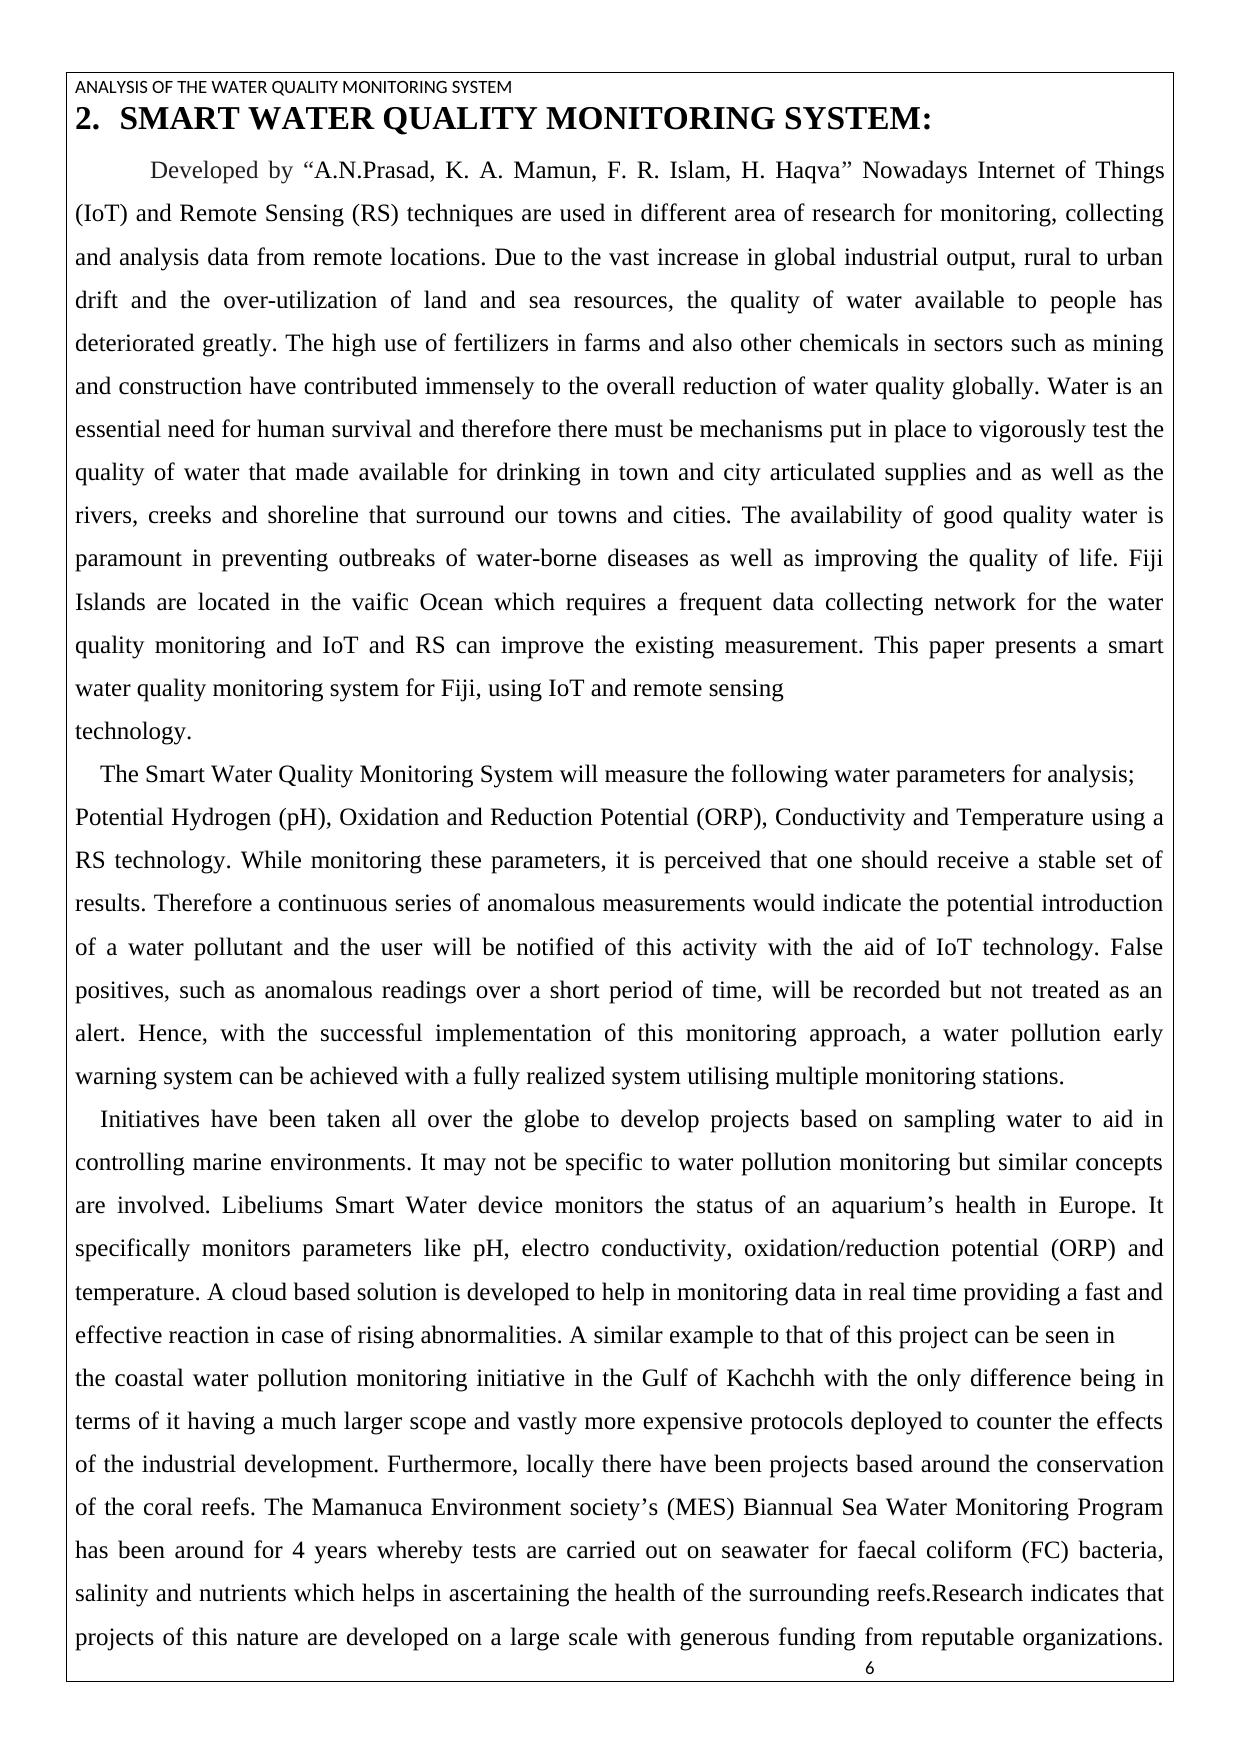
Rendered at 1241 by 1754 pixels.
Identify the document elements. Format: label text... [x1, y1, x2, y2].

text The Smart Water Quality Monitoring System will measure the following water parameters for analysis; [75, 759, 1165, 788]
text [75, 1363, 1165, 1650]
text Initiatives have been taken all over the globe to develop projects based on sampling water to aid in controlling marine environments. It may not be specific to water pollution monitoring but similar concepts are involved. Libeliums Smart Water device monitors the status of an aquarium’s health in Europe. It specifically monitors parameters like pH, electro conductivity, oxidation/reduction potential (ORP) and temperature. A cloud based solution is developed to help in monitoring data in real time providing a fast and effective reaction in case of rising abnormalities. A similar example to that of this project can be seen in [75, 1104, 1165, 1348]
text Potential Hydrogen (pH), Oxidation and Reduction Potential (ORP), Conductivity and Temperature using a RS technology. While monitoring these parameters, it is perceived that one should receive a stable set of results. Therefore a continuous series of anomalous measurements would indicate the potential introduction of a water pollutant and the user will be notified of this activity with the aid of IoT technology. False positives, such as anomalous readings over a short period of time, will be recorded but not treated as an alert. Hence, with the successful implementation of this monitoring approach, a water pollution early warning system can be achieved with a fully realized system utilising multiple monitoring stations. [75, 802, 1165, 1090]
text Developed by “A.N.Prasad, K. A. Mamun, F. R. Islam, H. Haqva” Nowadays Internet of Things (IoT) and Remote Sensing (RS) techniques are used in different area of research for monitoring, collecting and analysis data from remote locations. Due to the vast increase in global industrial output, rural to urban drift and the over-utilization of land and sea resources, the quality of water available to people has deteriorated greatly. The high use of fertilizers in farms and also other chemicals in sectors such as mining and construction have contributed immensely to the overall reduction of water quality globally. Water is an essential need for human survival and therefore there must be mechanisms put in place to vigorously test the quality of water that made available for drinking in town and city articulated supplies and as well as the rivers, creeks and shoreline that surround our towns and cities. The availability of good quality water is paramount in preventing outbreaks of water-borne diseases as well as improving the quality of life. Fiji Islands are located in the vaific Ocean which requires a frequent data collecting network for the water quality monitoring and IoT and RS can improve the existing measurement. This paper presents a smart water quality monitoring system for Fiji, using IoT and remote sensing [75, 155, 1165, 702]
list SMART WATER QUALITY MONITORING SYSTEM: [75, 98, 1165, 136]
text technology. [75, 716, 1165, 745]
